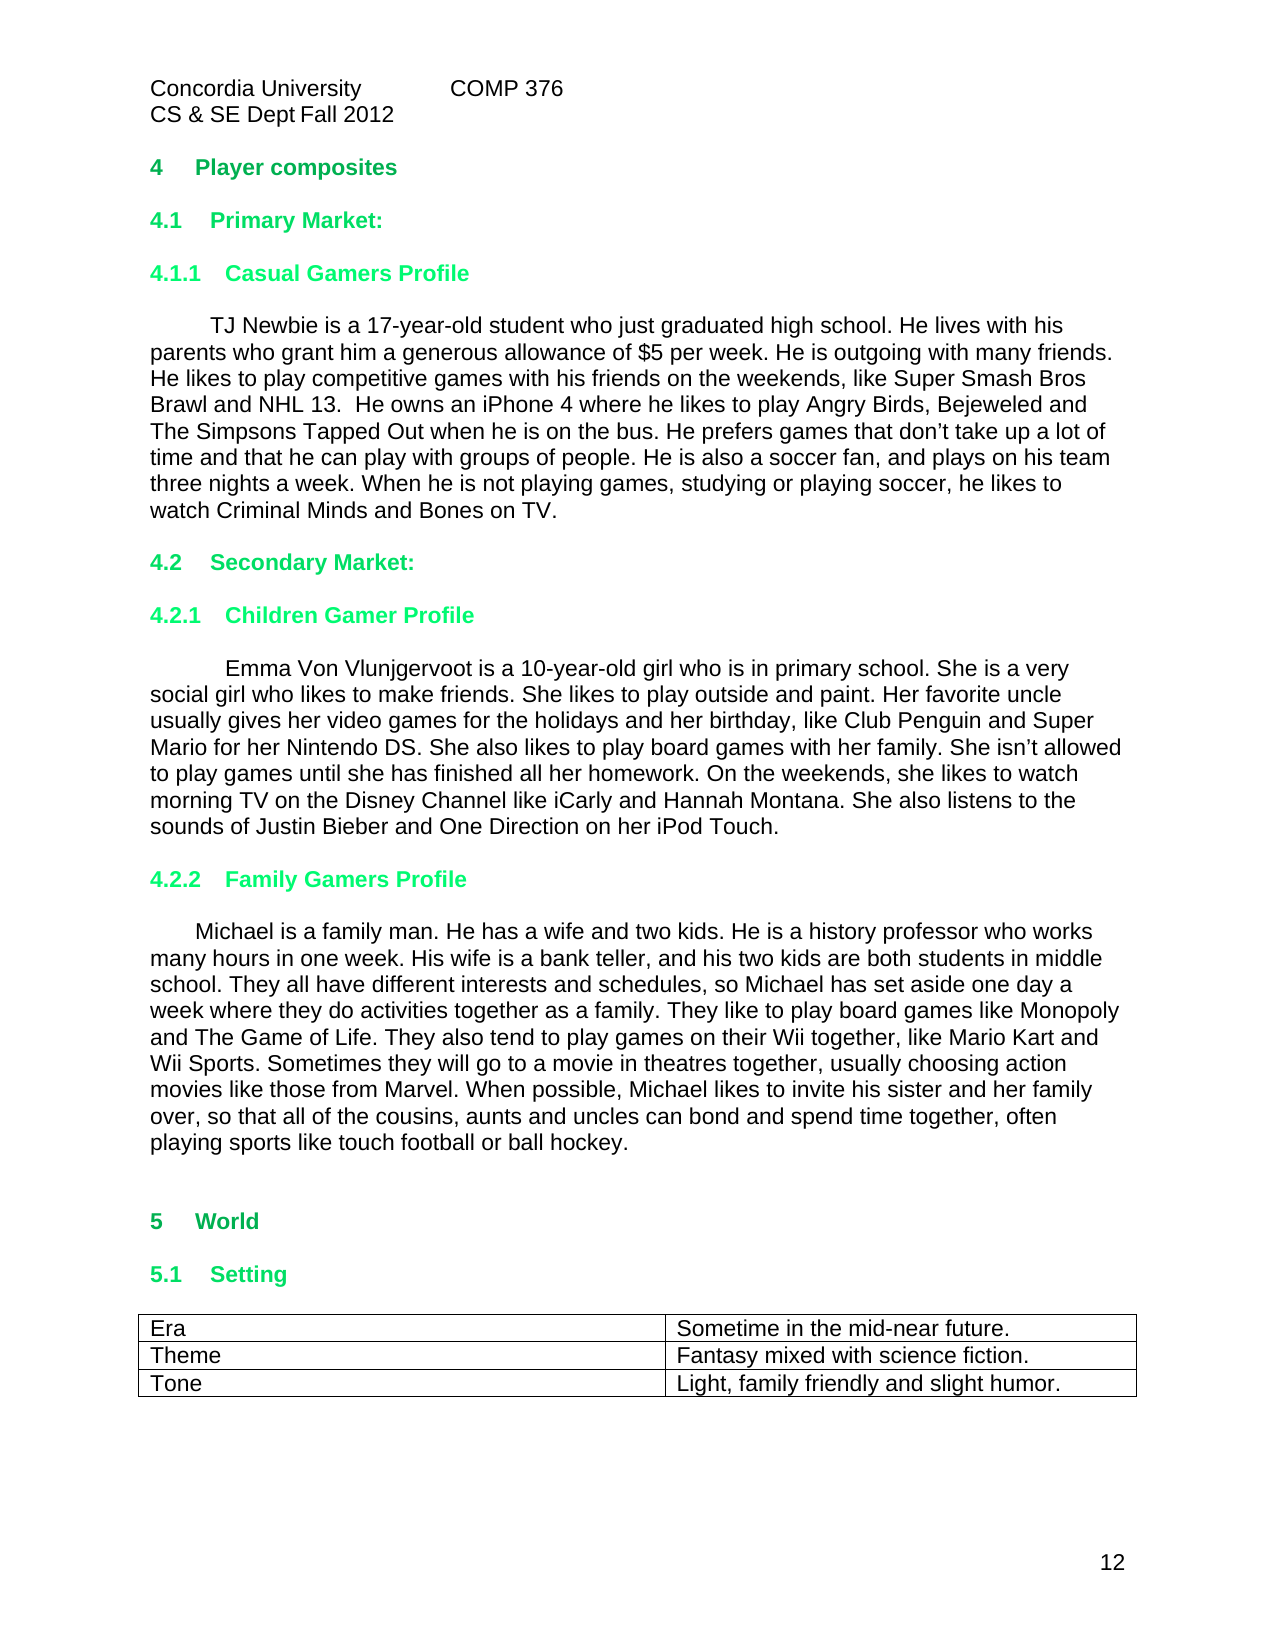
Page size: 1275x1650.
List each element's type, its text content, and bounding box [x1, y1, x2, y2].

text TJ Newbie is a 17-year-old student who just graduated high school. He lives with his parents who grant him a generous allowance of $5 per week. He is outgoing with many friends. He likes to play competitive games with his friends on the weekends, like Super Smash Bros Brawl and NHL 13. He owns an iPhone 4 where he likes to play Angry Birds, Bejeweled and The Simpsons Tapped Out when he is on the bus. He prefers games that don’t take up a lot of time and that he can play with groups of people. He is also a soccer fan, and plays on his team three nights a week. When he is not playing games, studying or playing soccer, he likes to watch Criminal Minds and Bones on TV. [150, 312, 1125, 523]
table_cell Fantasy mixed with science fiction. [666, 1342, 1136, 1368]
table_cell Theme [139, 1342, 665, 1368]
subtitle Player composites [150, 154, 1125, 180]
table_header Sometime in the mid-near future. [666, 1315, 1136, 1341]
text Emma Von Vlunjgervoot is a 10-year-old girl who is in primary school. She is a very social girl who likes to make friends. She likes to play outside and paint. Her favorite uncle usually gives her video games for the holidays and her birthday, like Club Penguin and Super Mario for her Nintendo DS. She also likes to play board games with her family. She isn’t allowed to play games until she has finished all her homework. On the weekends, she likes to watch morning TV on the Disney Channel like iCarly and Hannah Montana. She also listens to the sounds of Justin Bieber and One Direction on her iPod Touch. [150, 655, 1125, 839]
subtitle Children Gamer Profile [150, 602, 1125, 628]
subtitle Setting [150, 1261, 1125, 1287]
subtitle Secondary Market: [150, 549, 1125, 576]
subtitle Casual Gamers Profile [150, 259, 1125, 286]
subtitle World [150, 1208, 1125, 1234]
subtitle Family Gamers Profile [150, 866, 1125, 892]
table_header Era [139, 1315, 665, 1341]
table_cell Light, family friendly and slight humor. [666, 1370, 1136, 1396]
table_cell Tone [139, 1370, 665, 1396]
text Michael is a family man. He has a wife and two kids. He is a history professor who works many hours in one week. His wife is a bank teller, and his two kids are both students in middle school. They all have different interests and schedules, so Michael has set aside one day a week where they do activities together as a family. They like to play board games like Monopoly and The Game of Life. They also tend to play games on their Wii together, like Mario Kart and Wii Sports. Sometimes they will go to a movie in theatres together, usually choosing action movies like those from Marvel. When possible, Michael likes to invite his sister and her family over, so that all of the cousins, aunts and uncles can bond and spend time together, often playing sports like touch football or ball hockey. [150, 918, 1125, 1156]
subtitle Primary Market: [150, 207, 1125, 233]
